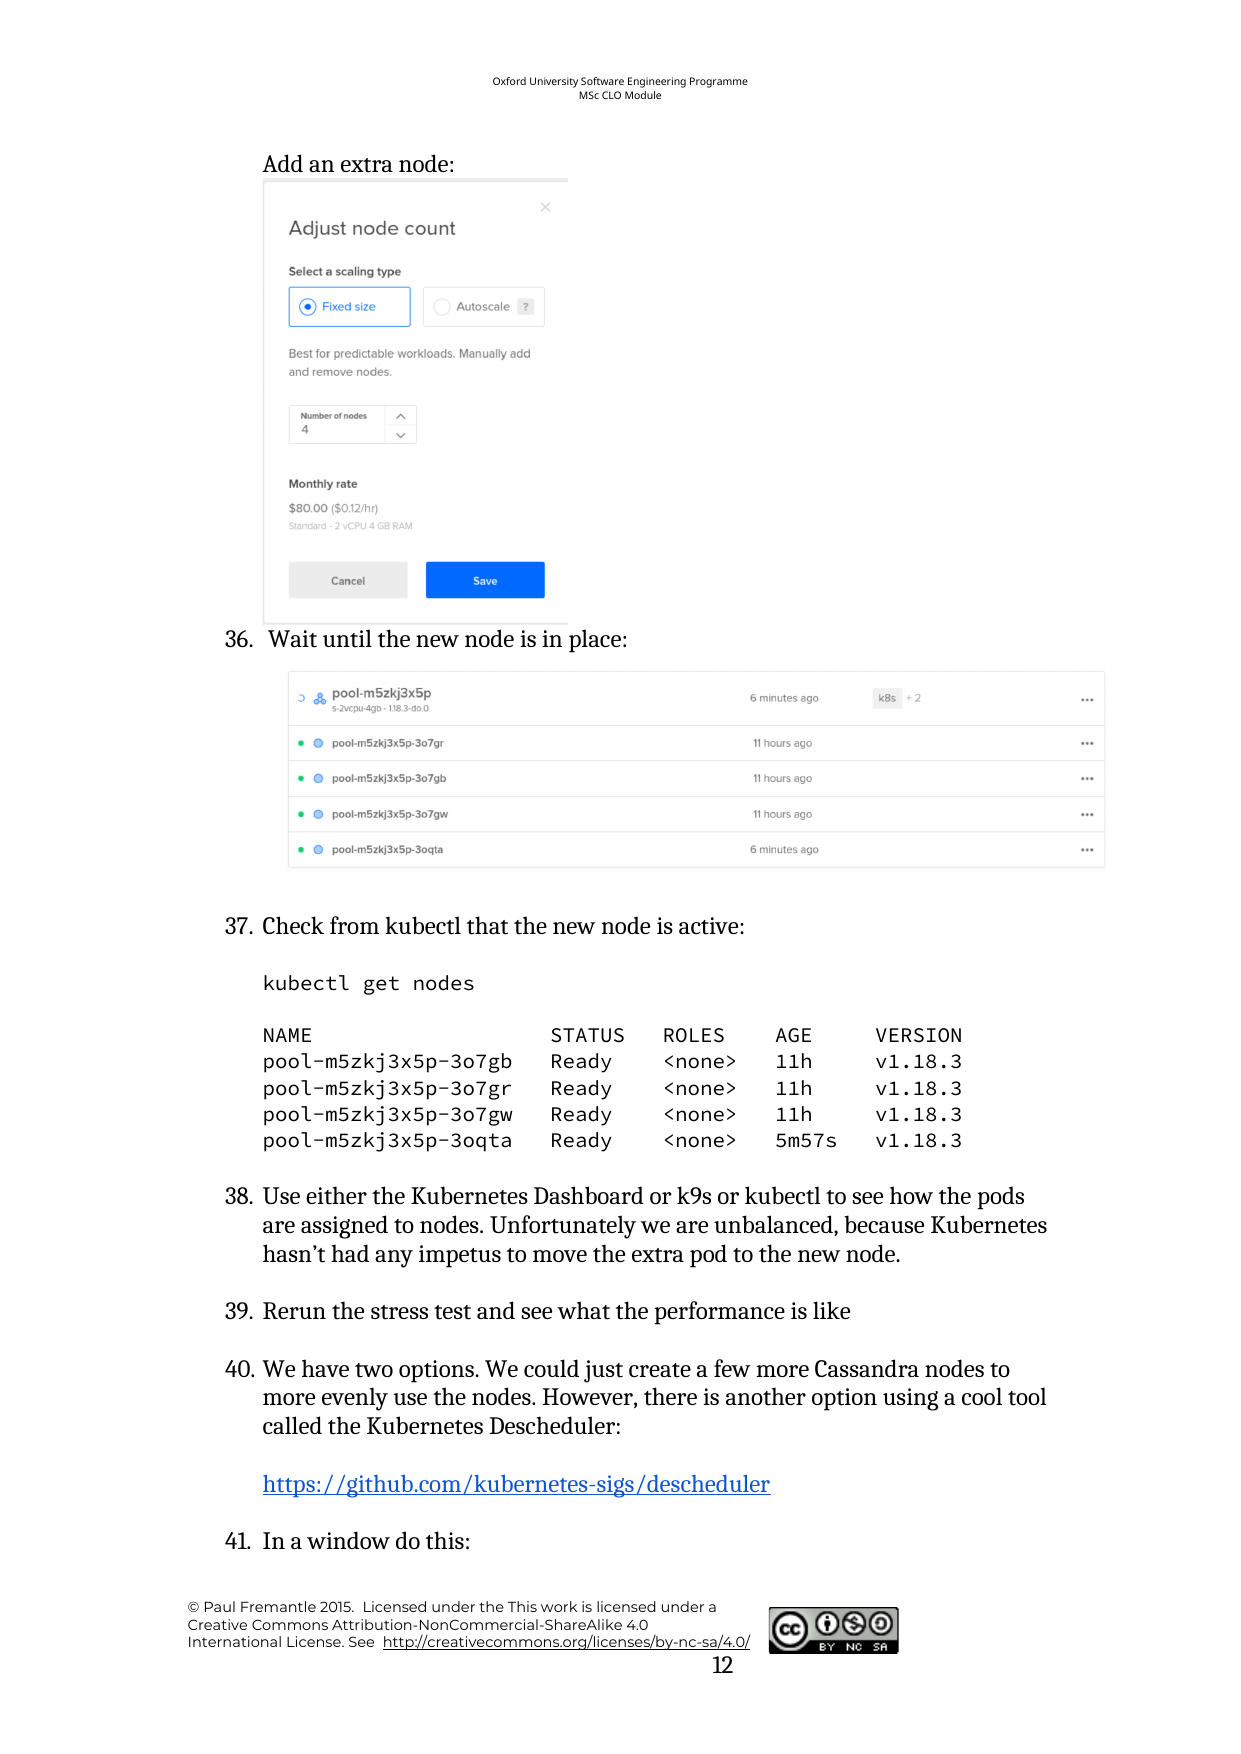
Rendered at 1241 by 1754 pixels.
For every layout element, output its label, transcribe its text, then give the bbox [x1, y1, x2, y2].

text pool-m5zkj3x5p-3o7gr Ready <none> 11h v1.18.3 [262, 1074, 1053, 1101]
list Check from kubectl that the new node is active: kubectl get nodes [225, 912, 1053, 996]
text https://github.com/kubernetes-sigs/descheduler [262, 1469, 1053, 1527]
list In a window do this: [225, 1527, 1053, 1584]
picture [262, 178, 569, 625]
picture [262, 653, 1128, 912]
text pool-m5zkj3x5p-3oqta Ready <none> 5m57s v1.18.3 [262, 1127, 1053, 1153]
text NAME STATUS ROLES AGE VERSION [262, 996, 1053, 1048]
text pool-m5zkj3x5p-3o7gb Ready <none> 11h v1.18.3 [262, 1048, 1053, 1074]
list Wait until the new node is in place: [225, 625, 1053, 654]
list We have two options. We could just create a few more Cassandra nodes to more evenly use the nodes. However, there is another option using a cool tool called the Kubernetes Descheduler: [225, 1354, 1053, 1469]
list Use either the Kubernetes Dashboard or k9s or kubectl to see how the pods are assigned to nodes. Unfortunately we are unbalanced, because Kubernetes hasn’t had any impetus to move the extra pod to the new node. [225, 1182, 1053, 1297]
list Rerun the stress test and see what the performance is like [225, 1297, 1053, 1326]
picture [768, 1607, 899, 1654]
text pool-m5zkj3x5p-3o7gw Ready <none> 11h v1.18.3 [262, 1101, 1053, 1127]
